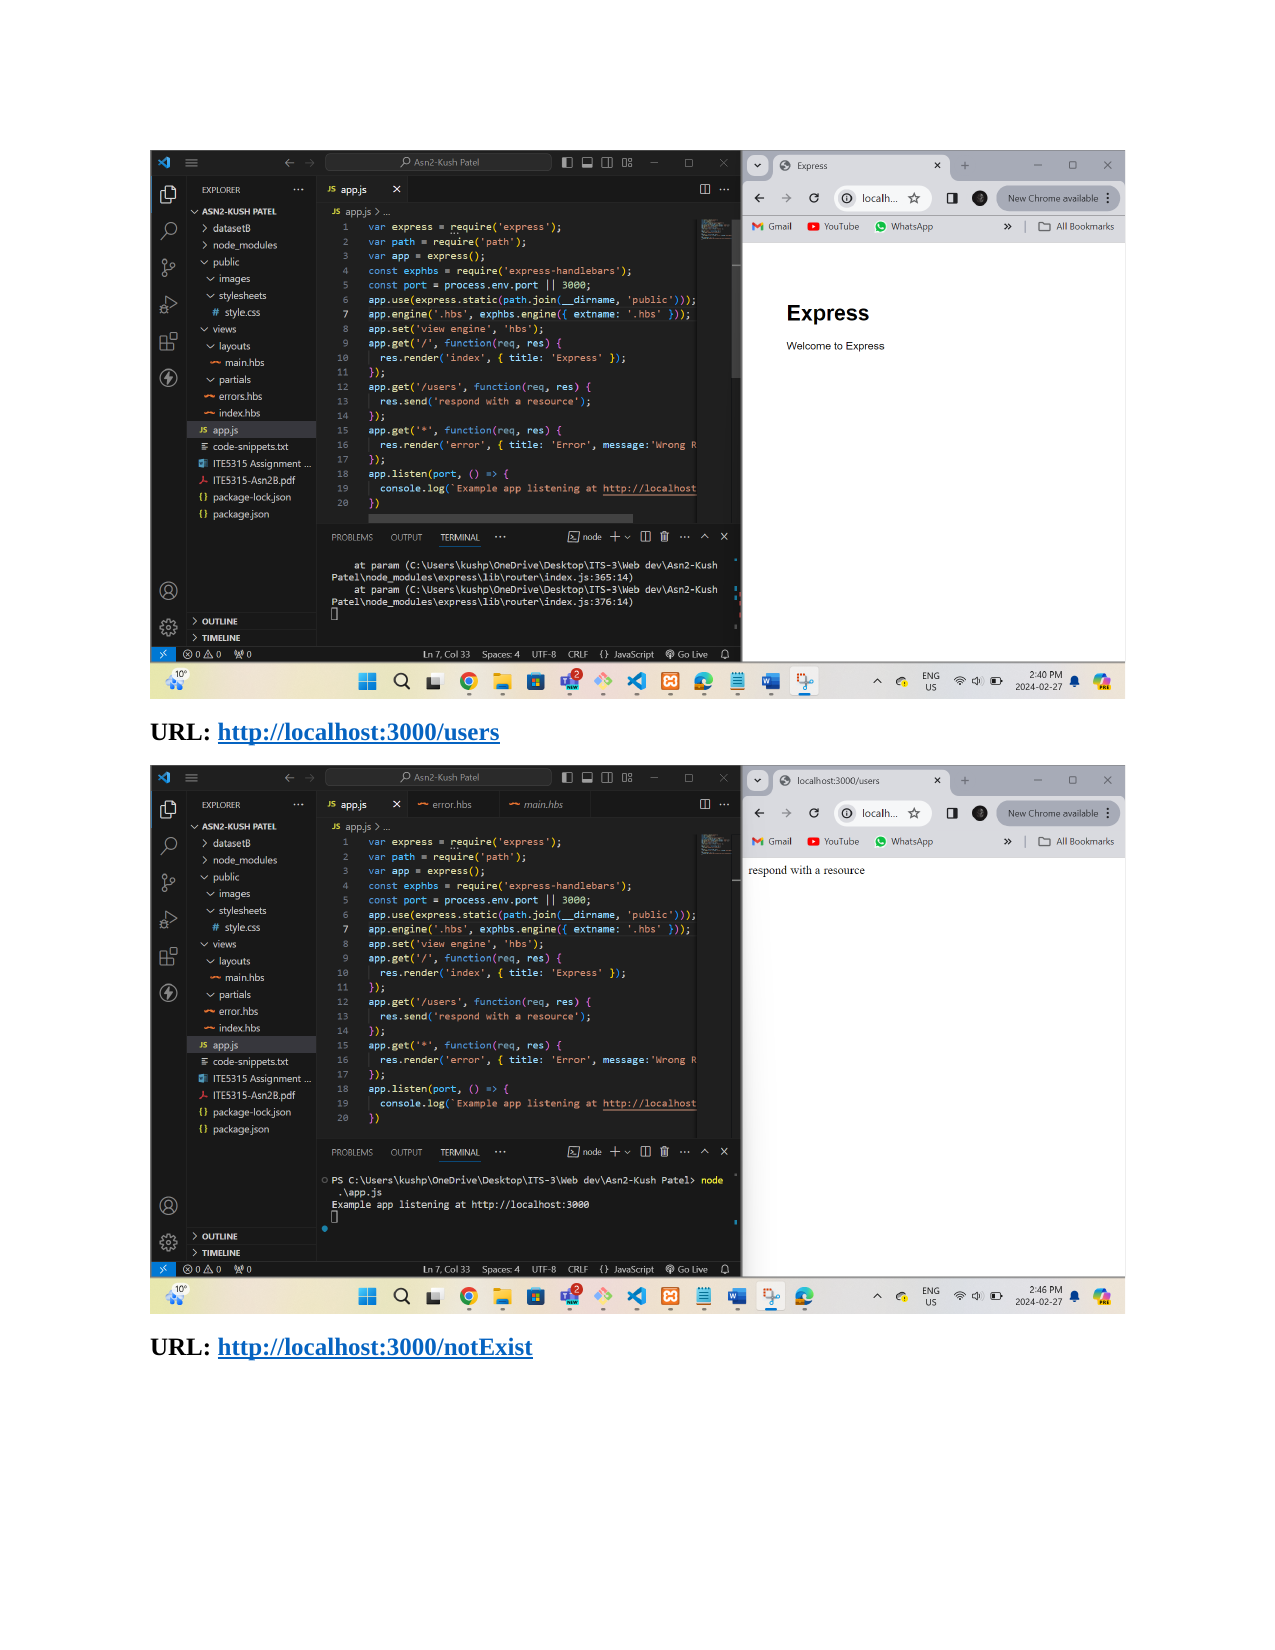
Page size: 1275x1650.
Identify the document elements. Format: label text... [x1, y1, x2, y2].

text URL: http://localhost:3000/notExist [150, 1332, 1125, 1361]
picture [150, 150, 1125, 699]
picture [150, 765, 1125, 1314]
text URL: http://localhost:3000/users [150, 717, 1125, 746]
